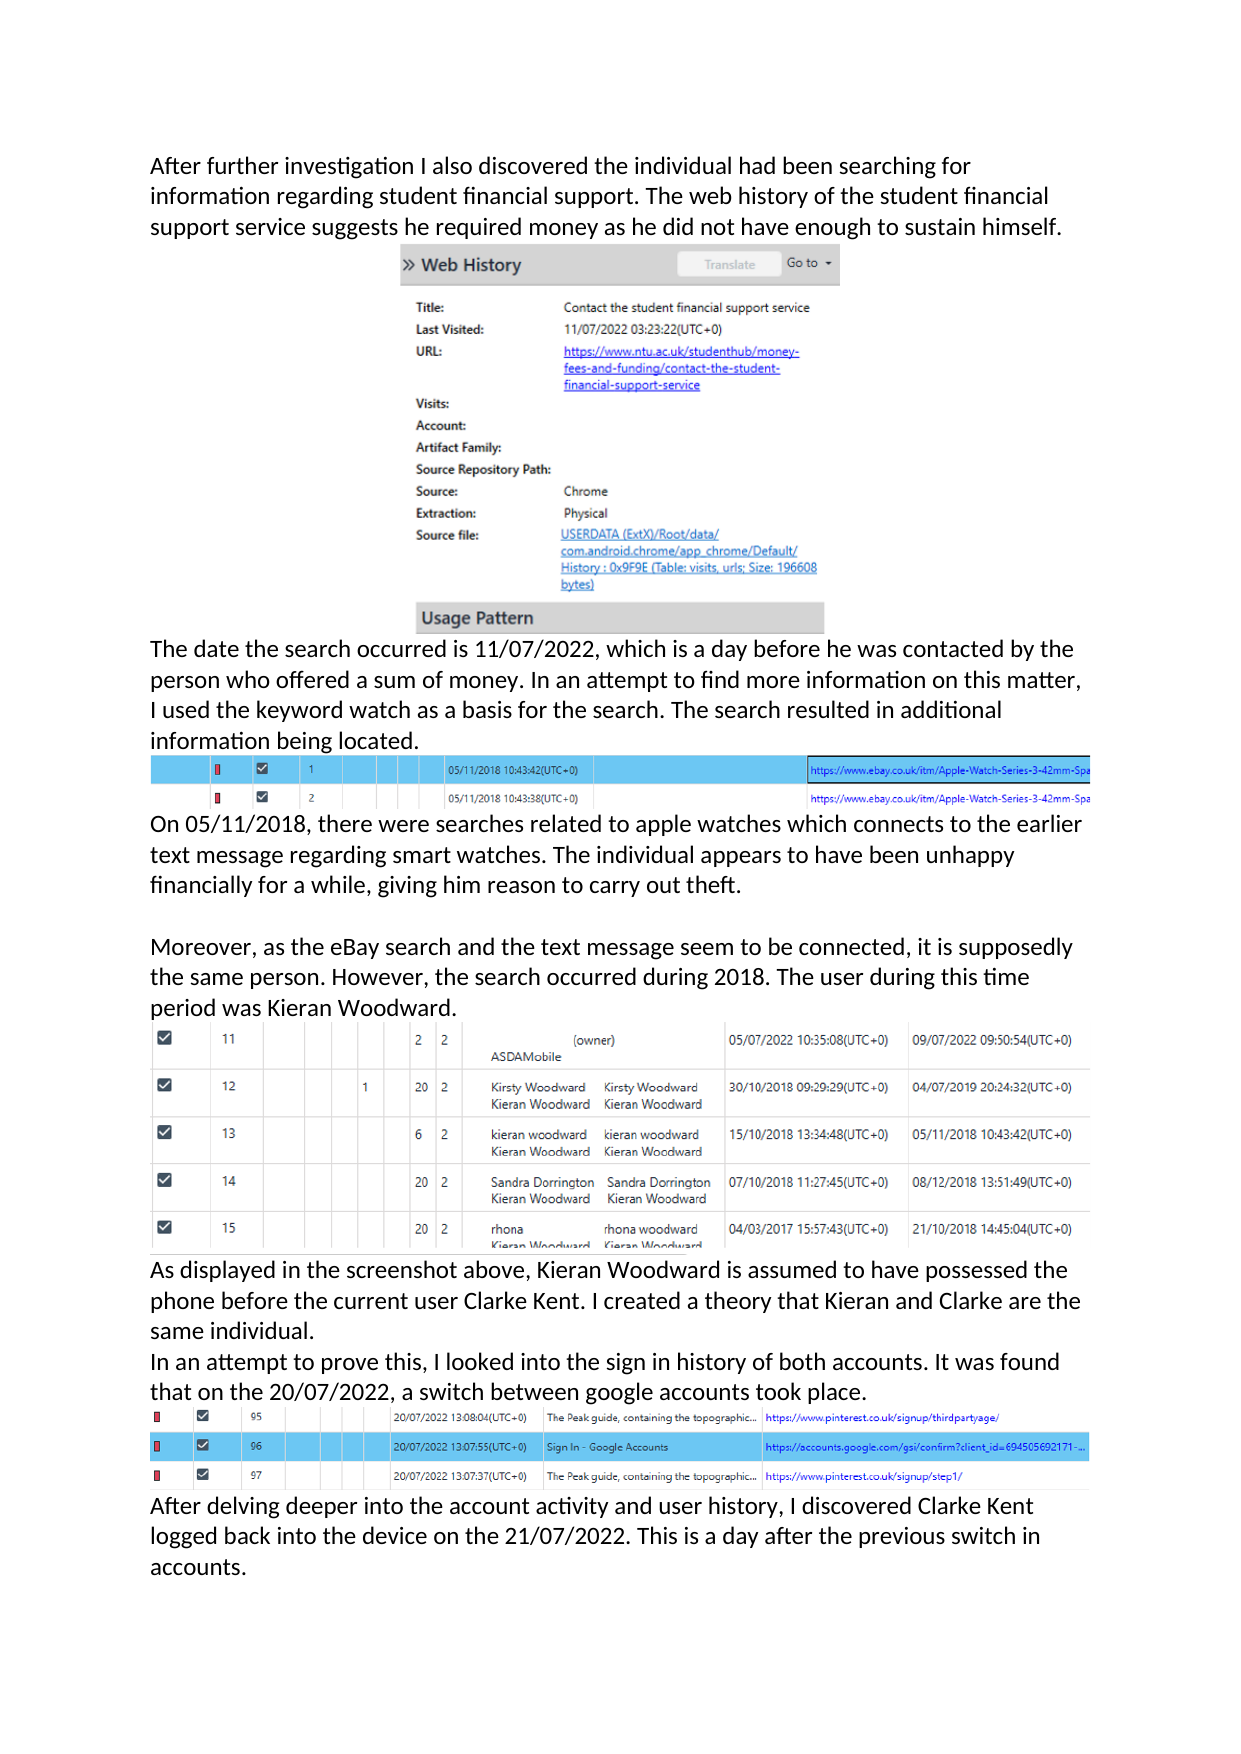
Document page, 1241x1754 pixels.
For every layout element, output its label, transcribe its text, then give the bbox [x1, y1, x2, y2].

text Moreover, as the eBay search and the text message seem to be connected, it is supposedly the same person. However, the search occurred during 2018. The user during this time period was Kieran Woodward. [150, 931, 1090, 1022]
picture [400, 241, 840, 634]
text After further investigation I also discovered the individual had been searching for information regarding student financial support. The web history of the student financial support service suggests he required money as he did not have enough to sustain himself. [150, 150, 1090, 242]
picture [150, 755, 1091, 809]
picture [150, 1022, 1091, 1255]
text On 05/11/2018, there were searches related to apple watches which connects to the earlier text message regarding smart watches. The individual appears to have been unhappy financially for a while, giving him reason to carry out theft. [150, 809, 1090, 900]
text The date the search occurred is 11/07/2022, which is a day before he was contacted by the person who offered a sum of money. In an attempt to find more information on this matter, I used the keyword watch as a basis for the search. The search resulted in additional information being located. [150, 633, 1090, 755]
text After delving deeper into the account activity and user history, I discovered Clarke Kent logged back into the device on the 21/07/2022. This is a day after the previous switch in accounts. [150, 1490, 1090, 1581]
text As displayed in the screenshot above, Kieran Woodward is assumed to have possessed the phone before the current user Clarke Kent. I created a theory that Kieran and Clarke are the same individual. [150, 1255, 1090, 1346]
picture [150, 1407, 1091, 1490]
text In an attempt to prove this, I looked into the sign in history of both accounts. It was found that on the 20/07/2022, a switch between google accounts took place. [150, 1346, 1090, 1407]
